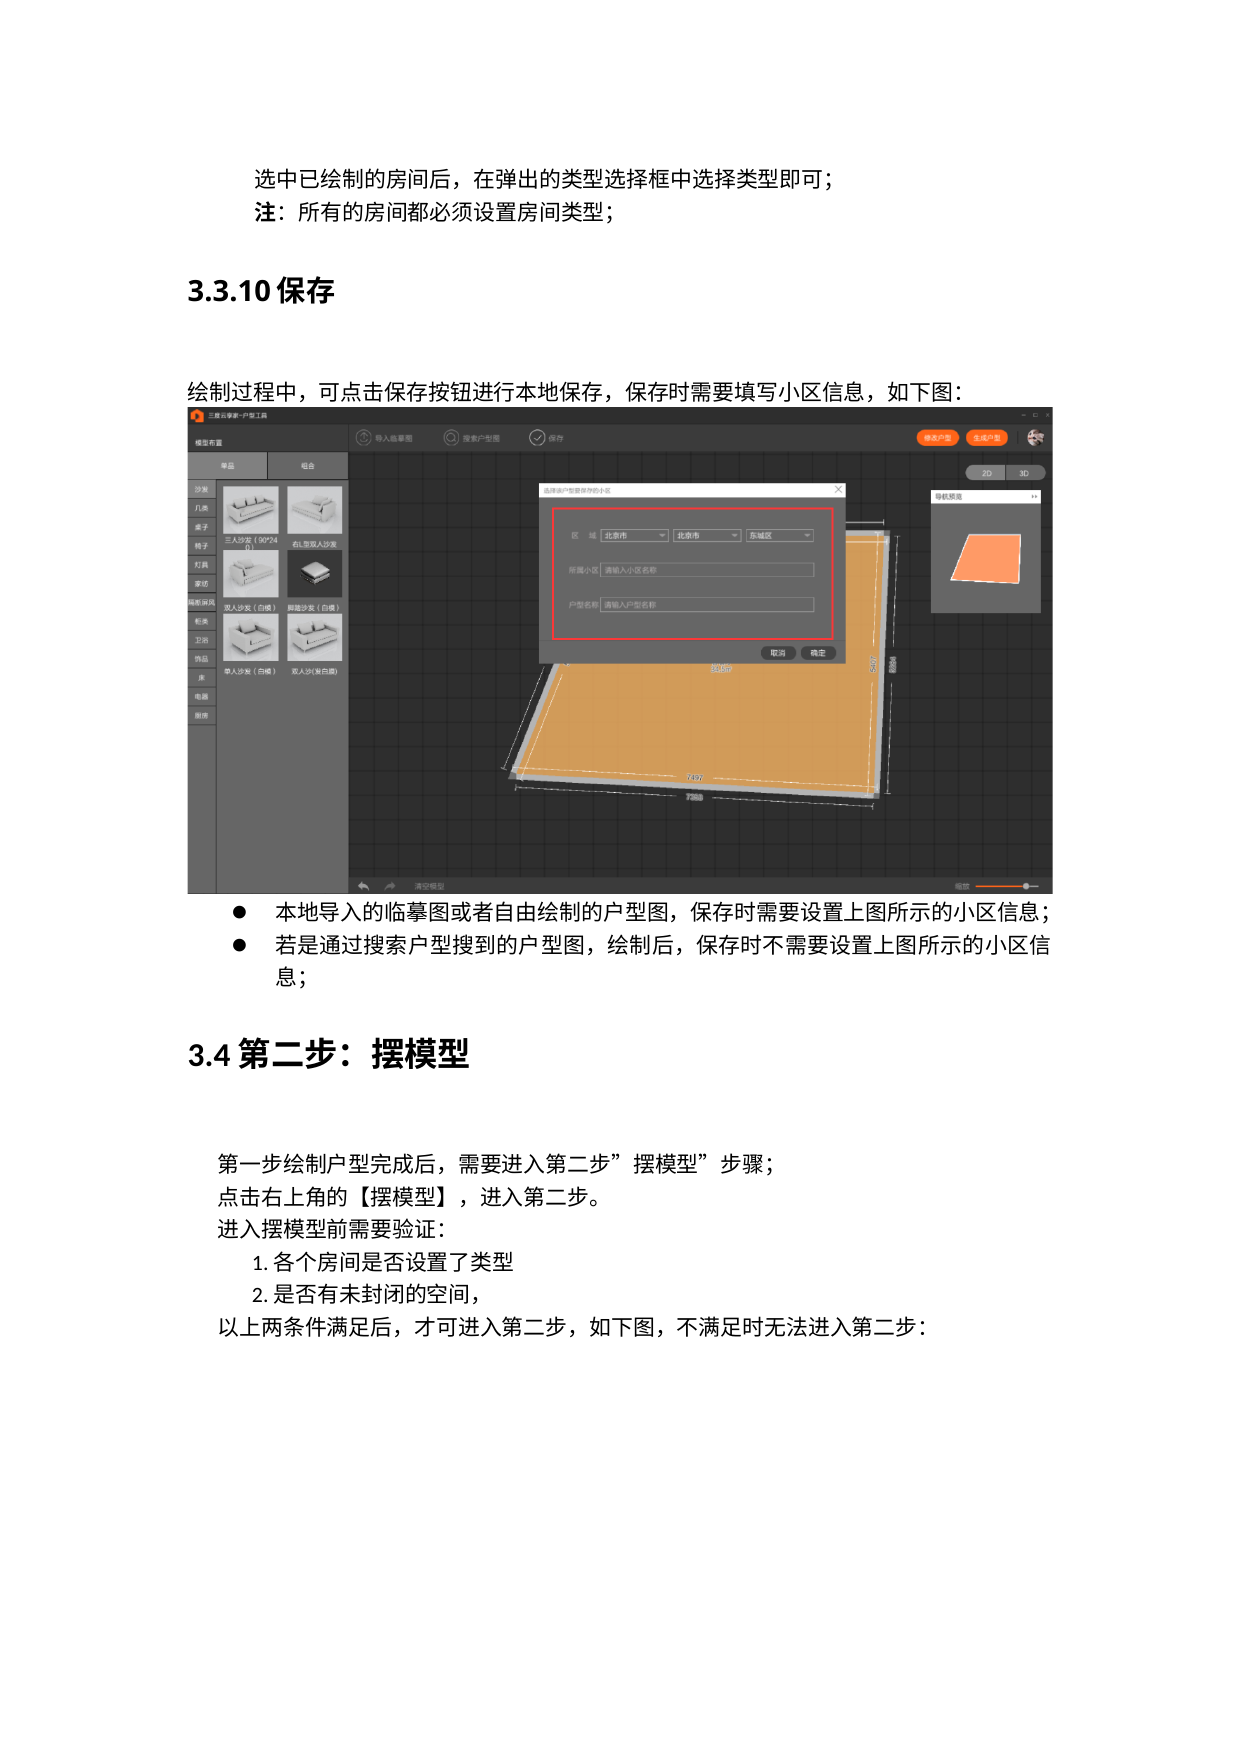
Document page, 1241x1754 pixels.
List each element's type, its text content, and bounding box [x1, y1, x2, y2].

list 注：所有的房间都必须设置房间类型； [254, 194, 1053, 227]
text 2. 是否有未封闭的空间， [187, 1277, 1053, 1309]
subtitle 3.3.10保存 [187, 256, 1053, 321]
text 点击右上角的【摆模型】，进入第二步。 [187, 1179, 1053, 1212]
picture [187, 407, 1053, 894]
text 1. 各个房间是否设置了类型 [187, 1244, 1053, 1277]
list 若是通过搜索户型搜到的户型图，绘制后，保存时不需要设置上图所示的小区信息； [231, 927, 1053, 992]
text 绘制过程中，可点击保存按钮进行本地保存，保存时需要填写小区信息，如下图： [187, 375, 1053, 407]
text 以上两条件满足后，才可进入第二步，如下图，不满足时无法进入第二步： [187, 1309, 1053, 1342]
text 第一步绘制户型完成后，需要进入第二步”摆模型”步骤； [187, 1147, 1053, 1179]
list 选中已绘制的房间后，在弹出的类型选择框中选择类型即可； [254, 162, 1053, 194]
subtitle 3.4 第二步：摆模型 [187, 1019, 1053, 1084]
list 本地导入的临摹图或者自由绘制的户型图，保存时需要设置上图所示的小区信息； [231, 895, 1053, 927]
text 进入摆模型前需要验证： [187, 1212, 1053, 1244]
